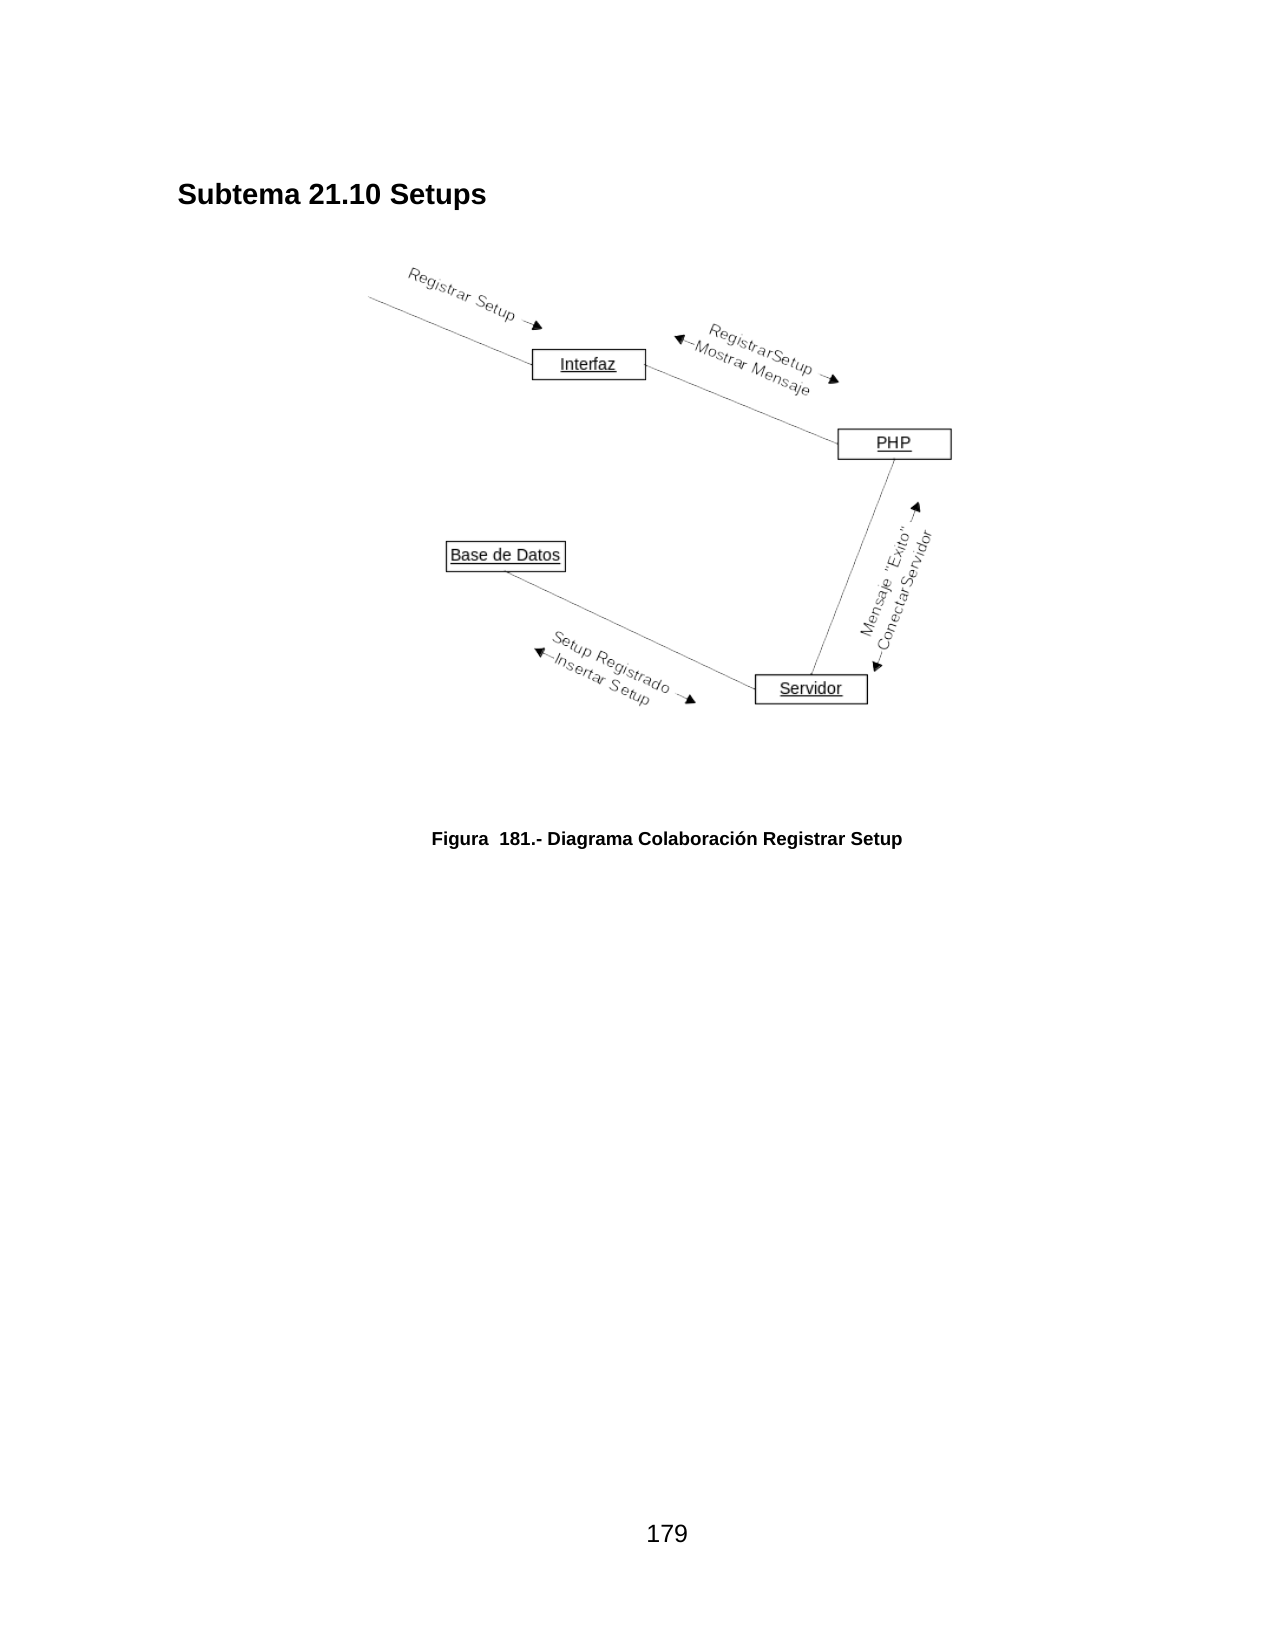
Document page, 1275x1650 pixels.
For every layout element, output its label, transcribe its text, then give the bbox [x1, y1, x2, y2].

subtitle Setups [177, 177, 1157, 211]
